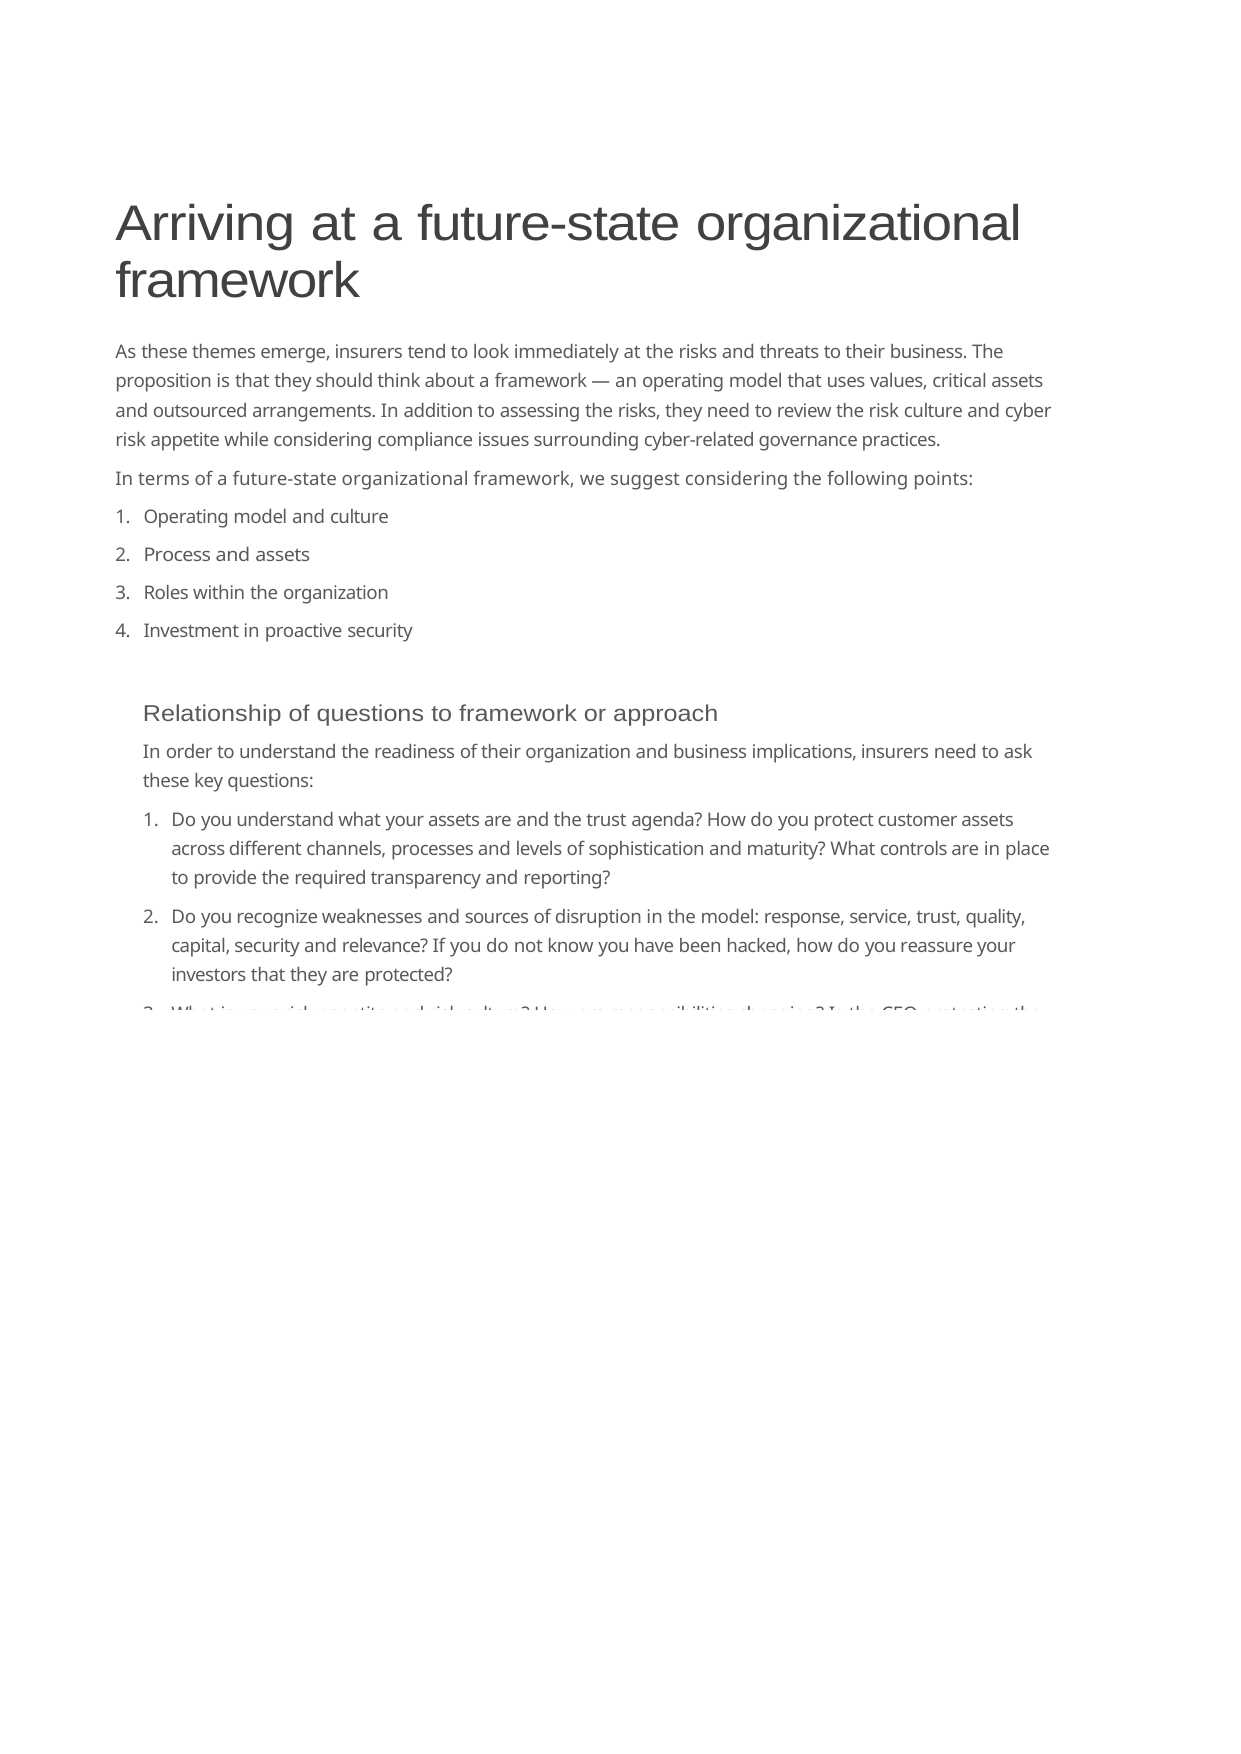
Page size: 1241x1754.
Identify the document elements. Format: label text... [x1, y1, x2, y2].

text In terms of a future-state organizational framework, we suggest considering the following points: [115, 465, 1240, 490]
list Operating model and culture [115, 503, 1240, 528]
text Arriving at a future-state organizational framework [115, 193, 1112, 308]
list Investment in proactive security [115, 617, 1240, 643]
text As these themes emerge, insurers tend to look immediately at the risks and threats to their business. The proposition is that they should think about a framework — an operating model that uses values, critical assets and outsourced arrangements. In addition to assessing the risks, they need to review the risk culture and cyber risk appetite while considering compliance issues surrounding cyber-related governance practices. [115, 338, 1059, 452]
list Process and assets [115, 541, 1240, 567]
list Roles within the organization [115, 579, 1240, 605]
